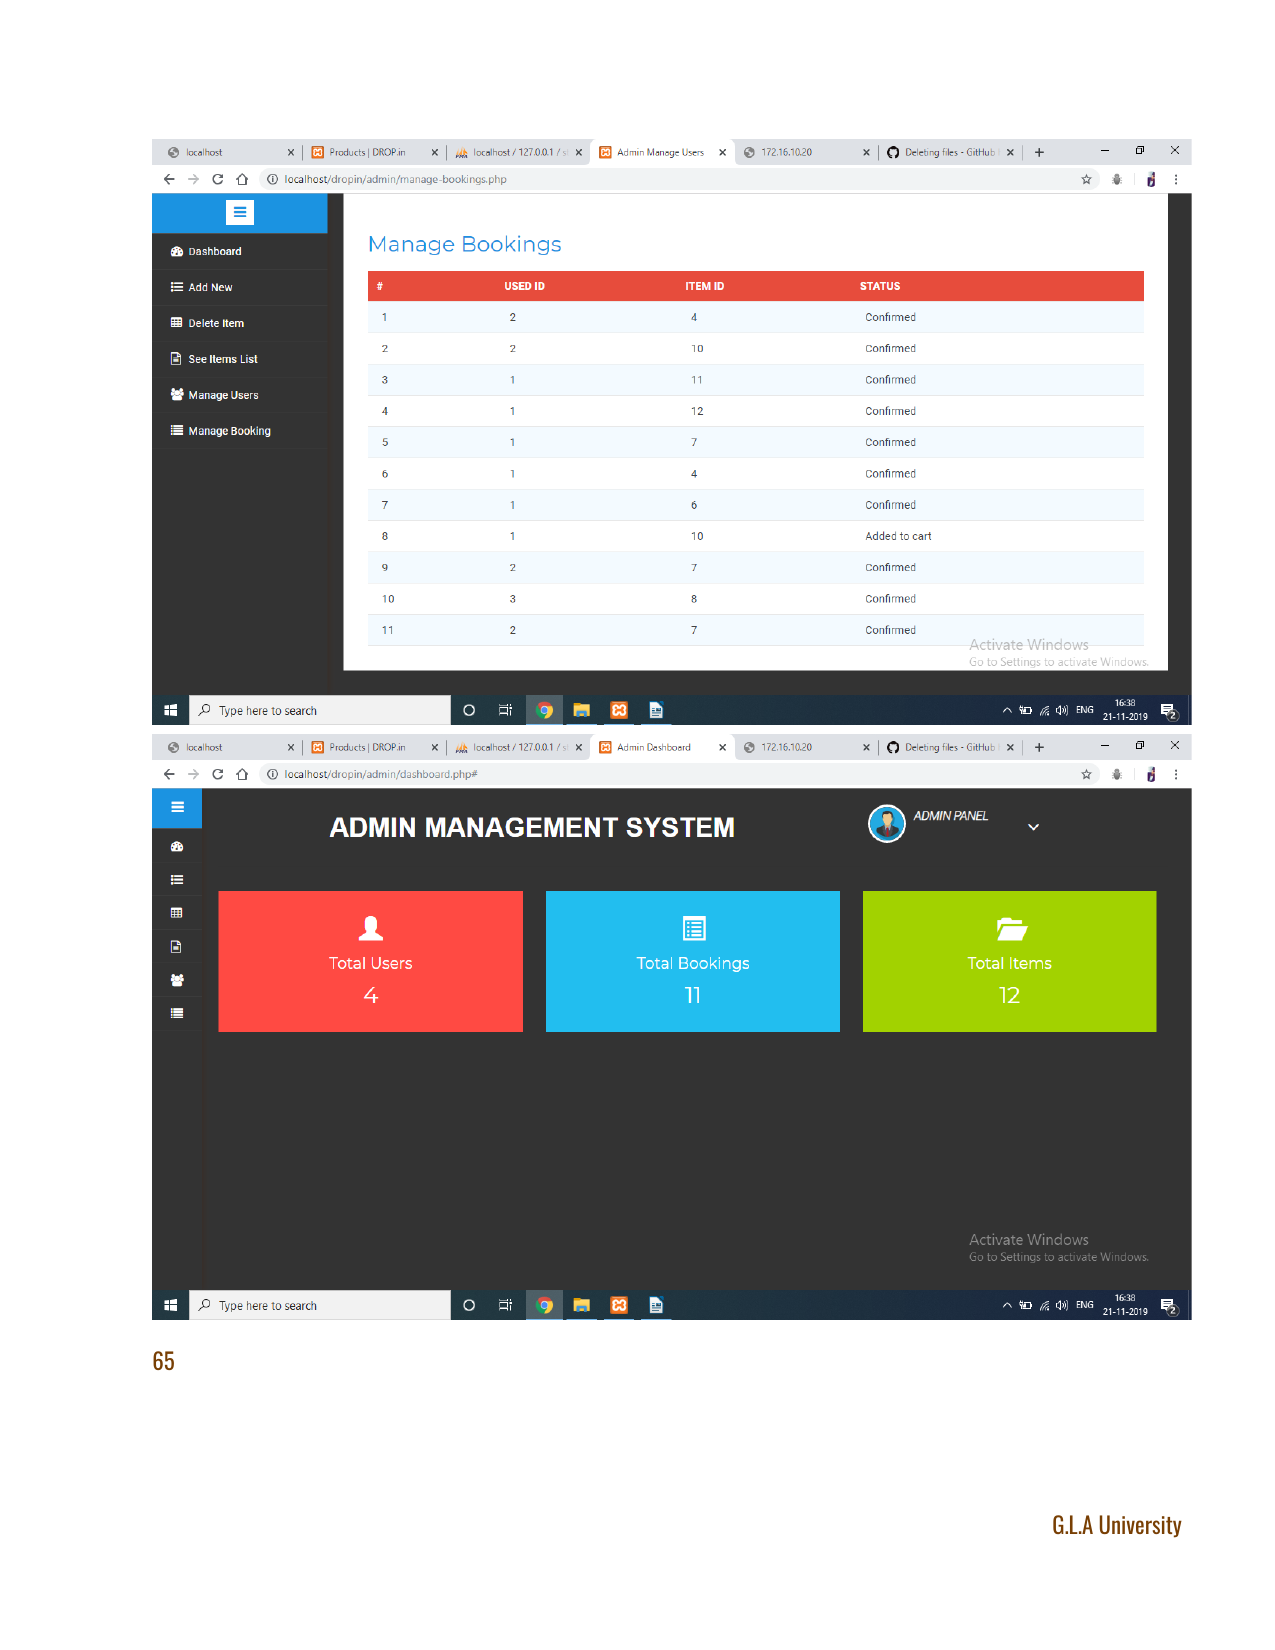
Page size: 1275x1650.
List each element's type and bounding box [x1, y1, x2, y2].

picture [152, 734, 1192, 1320]
picture [152, 139, 1192, 725]
